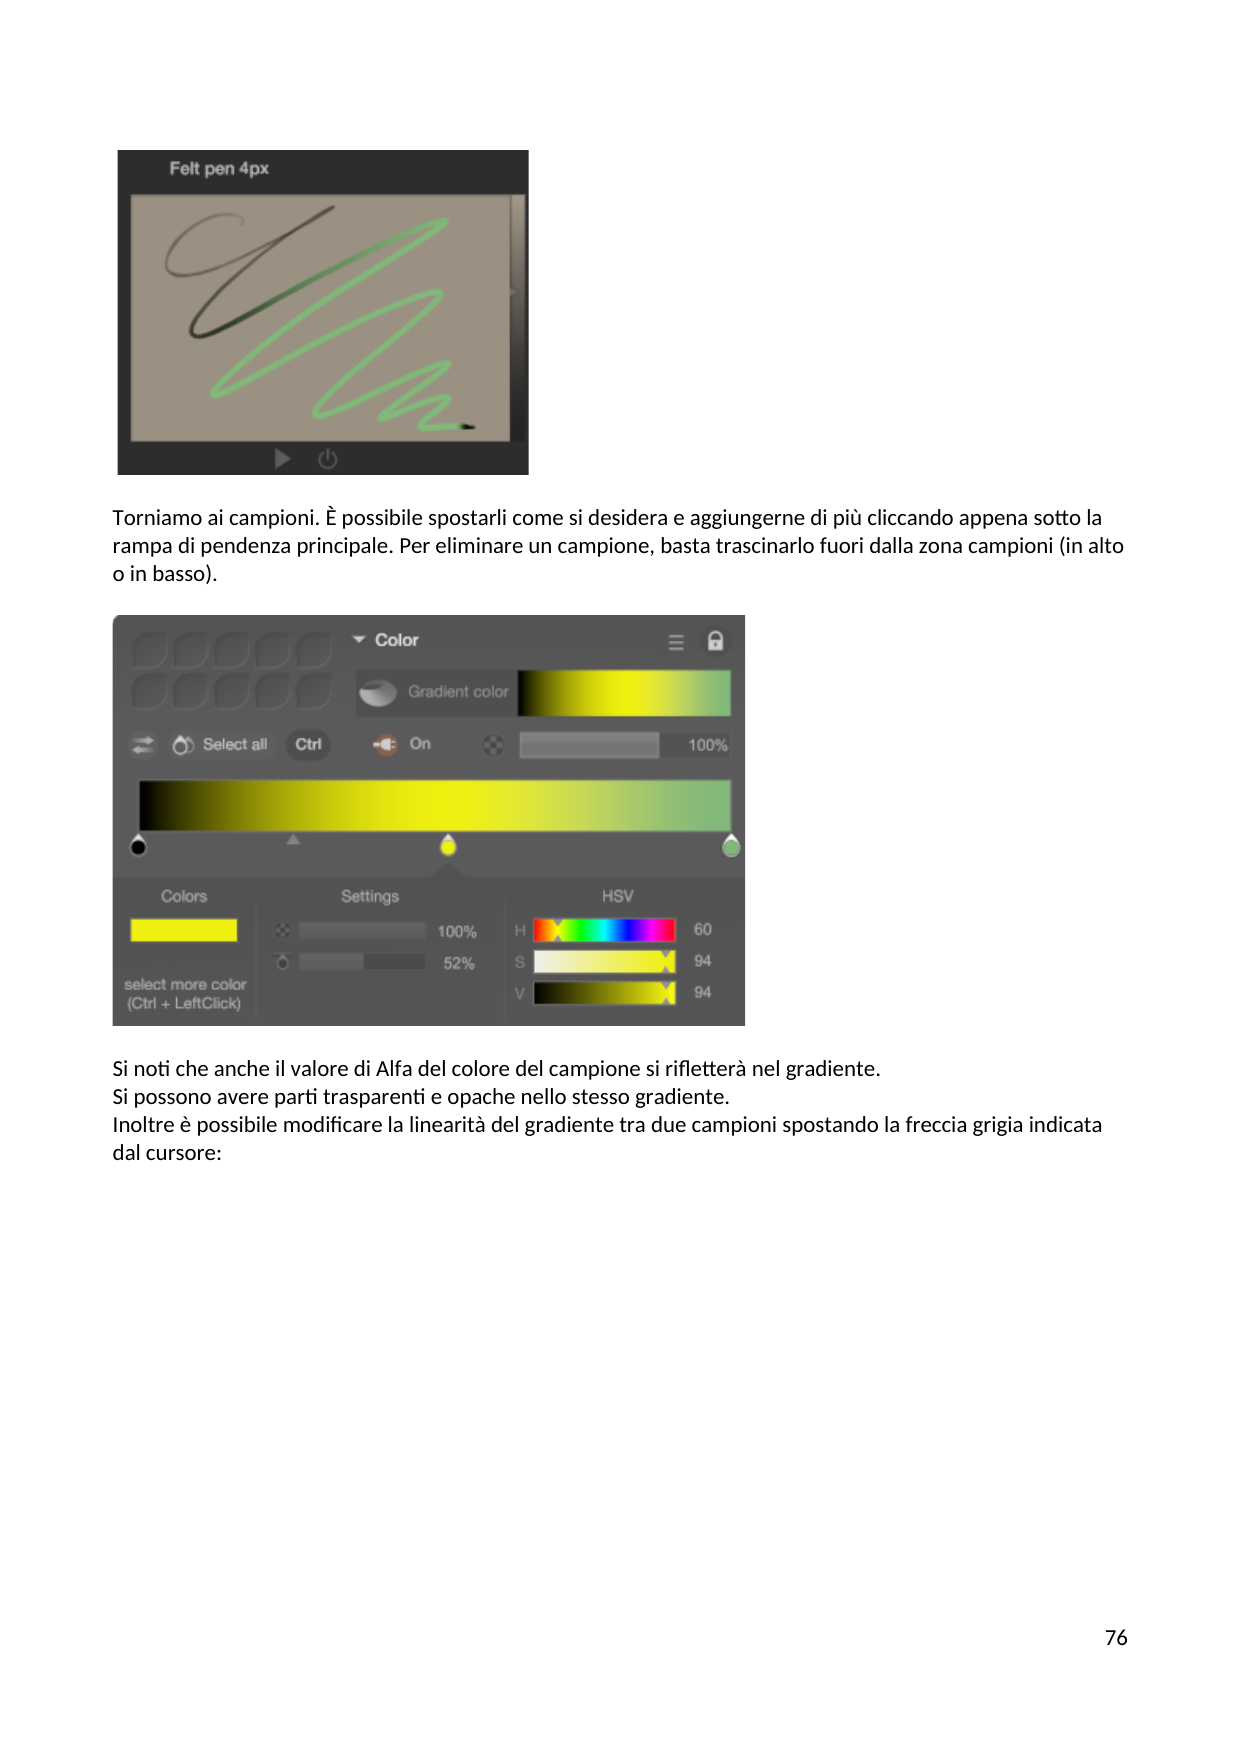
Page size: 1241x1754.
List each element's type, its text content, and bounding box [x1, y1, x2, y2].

text Si possono avere parti trasparenti e opache nello stesso gradiente. [112, 1082, 1128, 1110]
text Si noti che anche il valore di Alfa del colore del campione si rifletterà nel gradiente. [112, 1054, 1128, 1082]
picture [112, 615, 746, 1026]
text Inoltre è possibile modificare la linearità del gradiente tra due campioni spostando la freccia grigia indicata dal cursore: [112, 1110, 1128, 1166]
text Torniamo ai campioni. È possibile spostarli come si desidera e aggiungerne di più cliccando appena sotto la rampa di pendenza principale. Per eliminare un campione, basta trascinarlo fuori dalla zona campioni (in alto o in basso). [112, 503, 1128, 587]
picture [117, 150, 529, 475]
